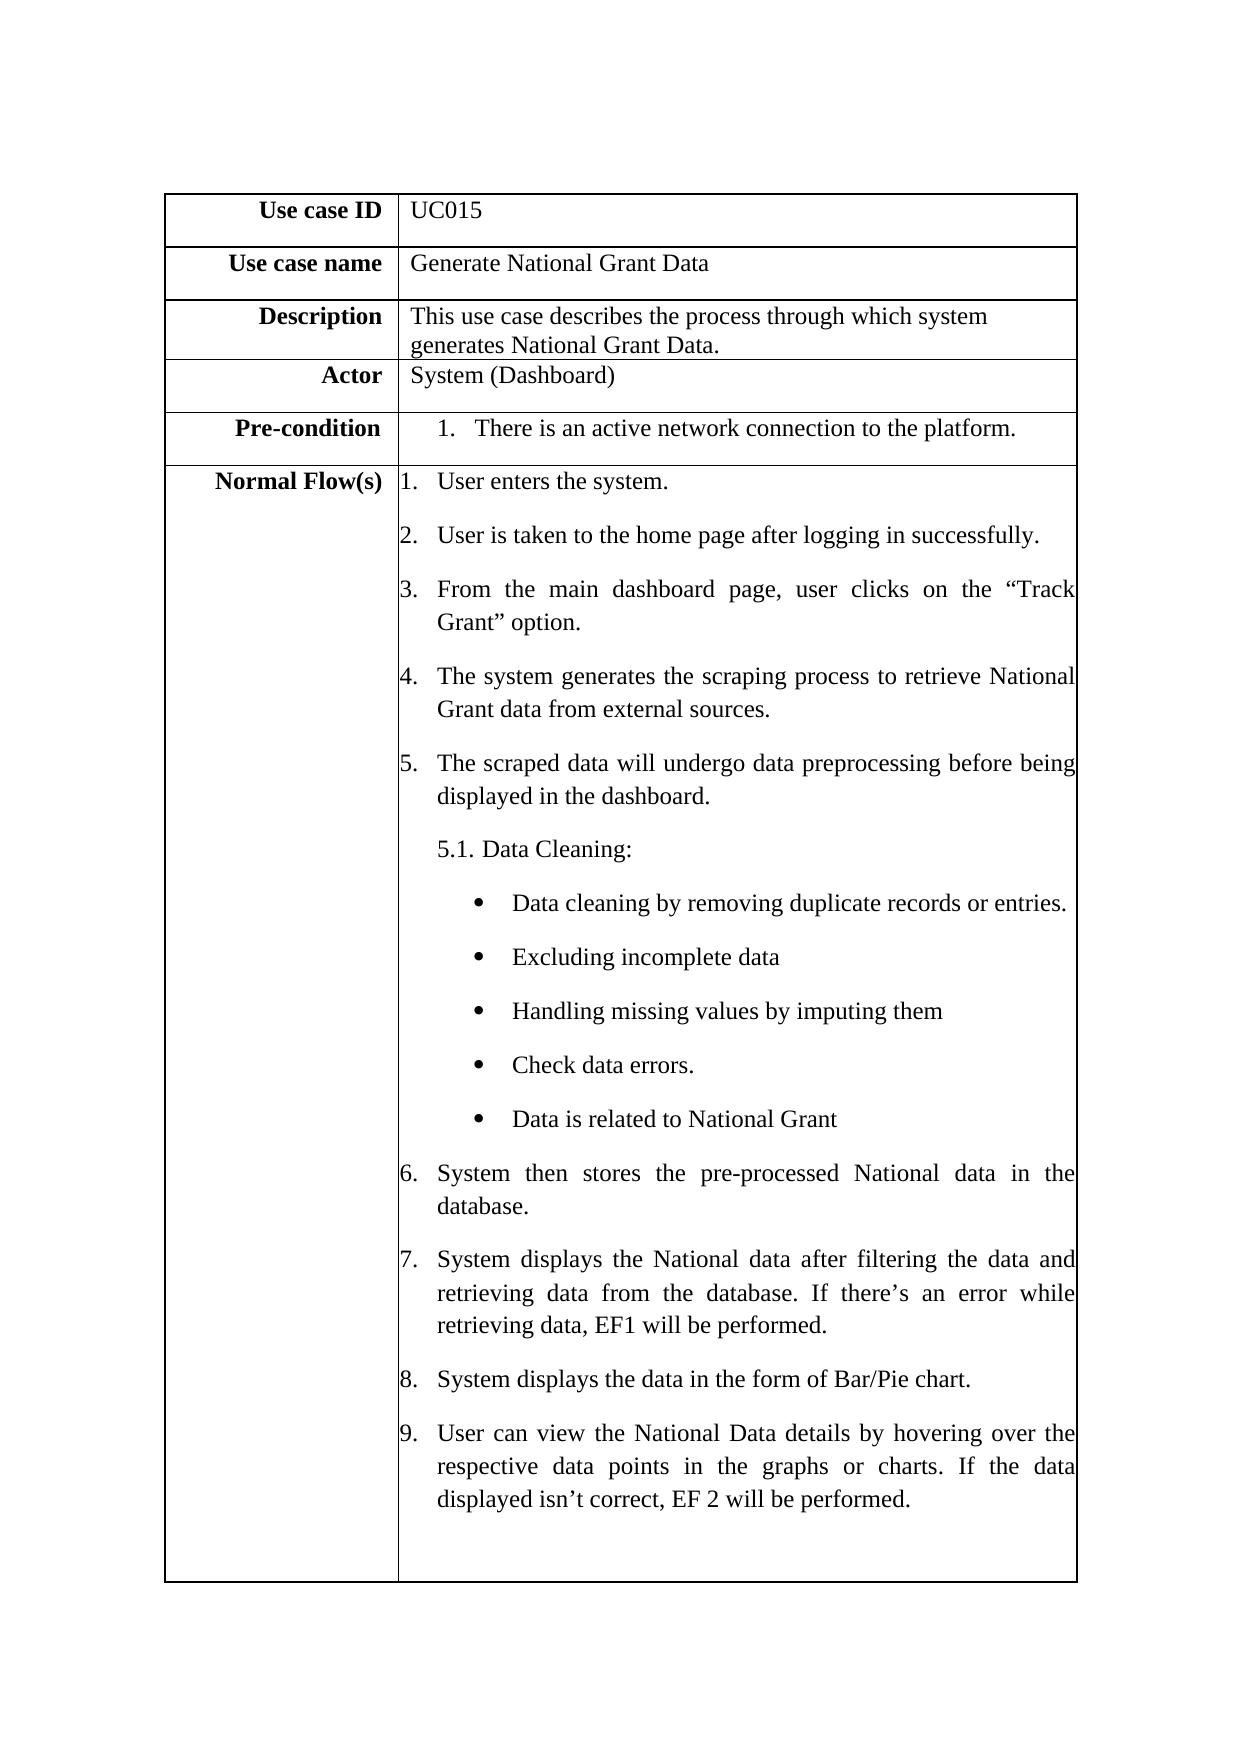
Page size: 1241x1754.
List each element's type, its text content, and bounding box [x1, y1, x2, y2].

table_cell Normal Flow(s) [166, 466, 398, 1581]
table_header Use case ID [166, 195, 398, 246]
table_cell Actor [166, 360, 398, 412]
table_cell Use case name [166, 248, 398, 299]
table_cell Description [166, 301, 398, 358]
table_cell Generate National Grant Data [399, 248, 1076, 299]
table_cell System (Dashboard) [399, 360, 1076, 412]
table_header UC015 [399, 195, 1076, 246]
table_cell User enters the system. User is taken to the home page after logging in successfully. From the main dashboard page, user clicks on the “Track Grant” option. The system generates the scraping process to retrieve National Grant data from external sources. The scraped data will undergo data preprocessing before being displayed in the dashboard. Data Cleaning: Data cleaning by removing duplicate records or entries. Excluding incomplete data Handling missing values by imputing them Check data errors. Data is related to National Grant System then stores the pre-processed National data in the database. System displays the National data after filtering the data and retrieving data from the database. If there’s an error while retrieving data, EF1 will be performed. System displays the data in the form of Bar/Pie chart. User can view the National Data details by hovering over the respective data points in the graphs or charts. If the data displayed isn’t correct, EF 2 will be performed. [399, 466, 1076, 1581]
table_cell This use case describes the process through which system generates National Grant Data. [399, 301, 1076, 358]
table_cell Pre-condition [166, 413, 398, 465]
table_cell There is an active network connection to the platform. [399, 413, 1076, 465]
